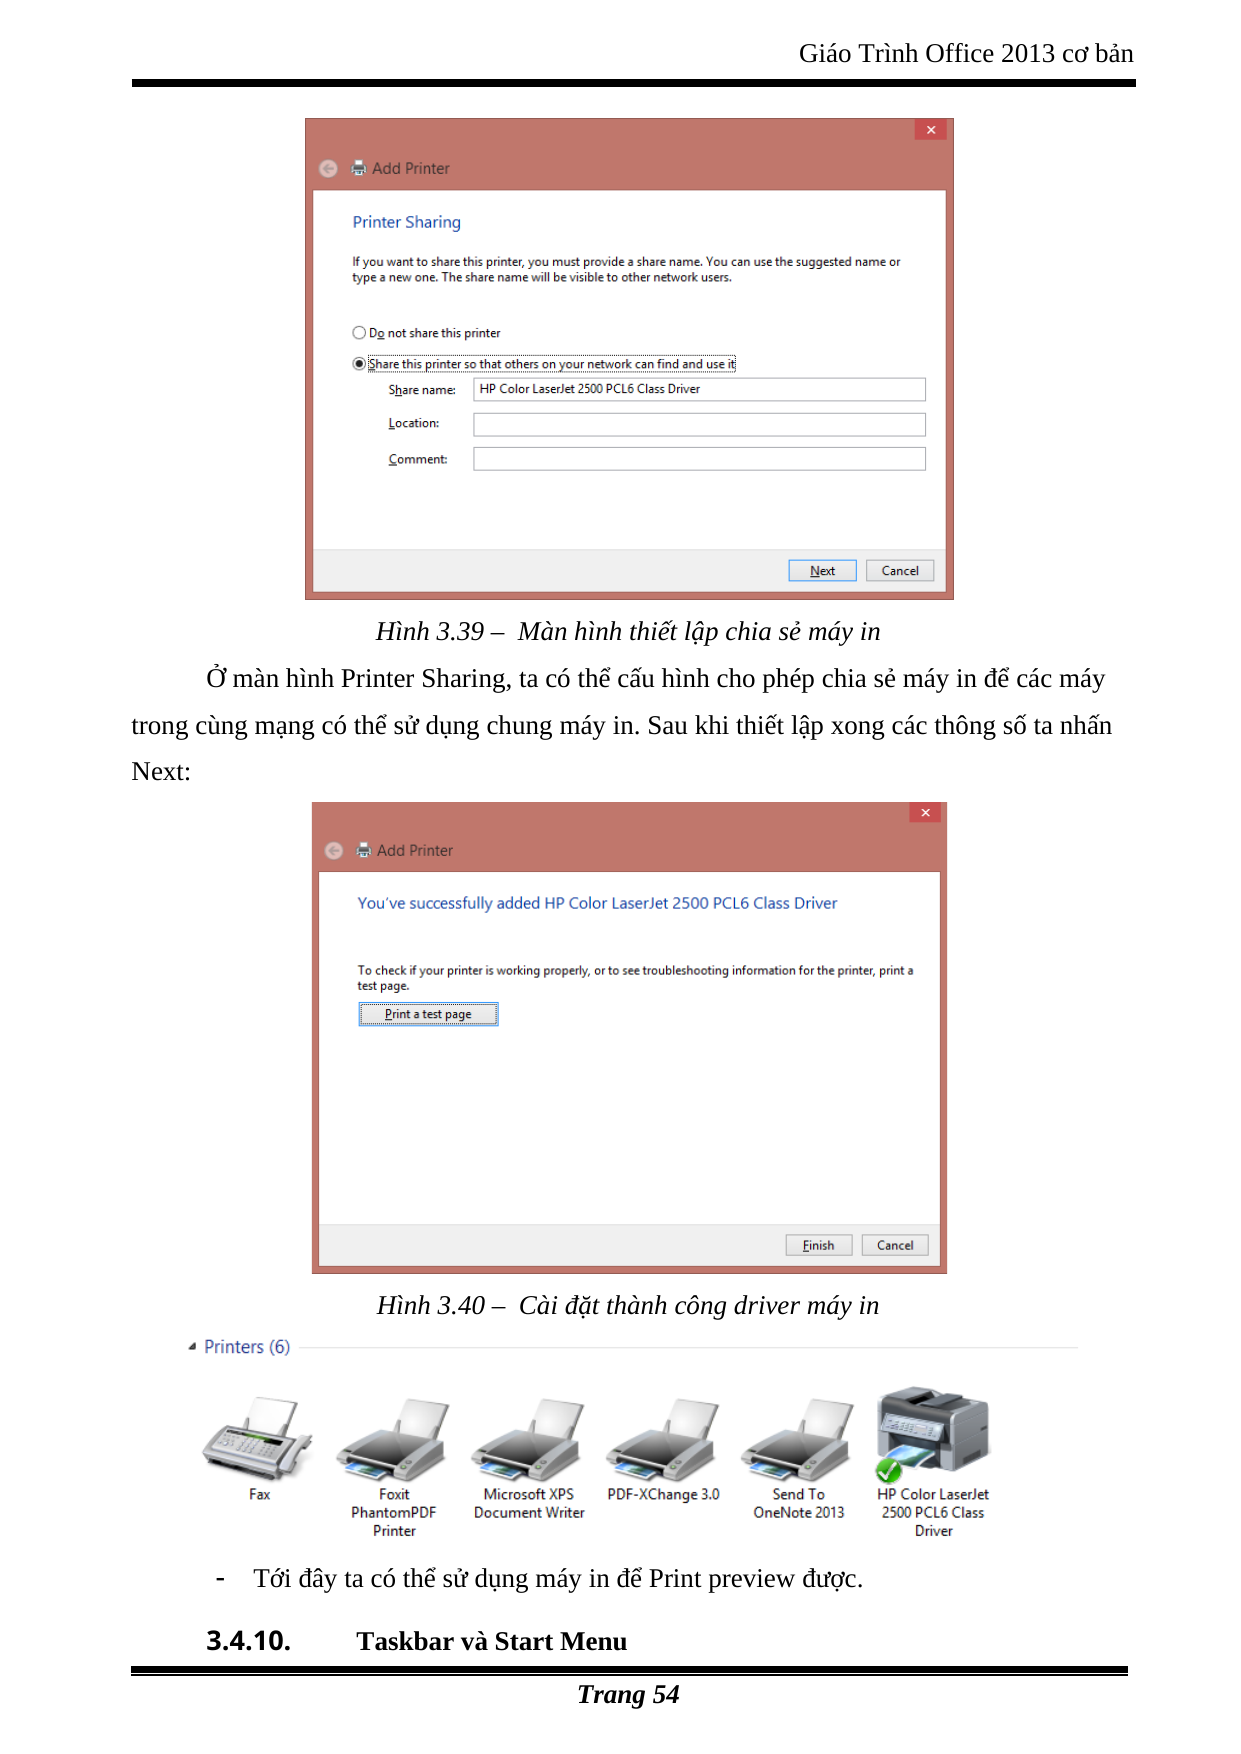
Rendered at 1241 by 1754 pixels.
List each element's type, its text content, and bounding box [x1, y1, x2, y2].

list Tới đây ta có thể sử dụng máy in để Print preview được. [216, 1562, 1128, 1593]
picture [305, 118, 954, 600]
picture [180, 1335, 1079, 1547]
text Ở màn hình Printer Sharing, ta có thể cấu hình cho phép chia sẻ máy in để các máy trong cùng mạng có thể sử dụng chung máy in. Sau khi thiết lập xong các thông số ta nhấn Next: [131, 662, 1128, 787]
picture [311, 802, 948, 1274]
text Hình 3.39 – Màn hình thiết lập chia sẻ máy in [131, 615, 1128, 647]
text Hình 3.40 – Cài đặt thành công driver máy in [131, 1289, 1128, 1320]
text Taskbar và Start Menu [206, 1622, 1128, 1658]
